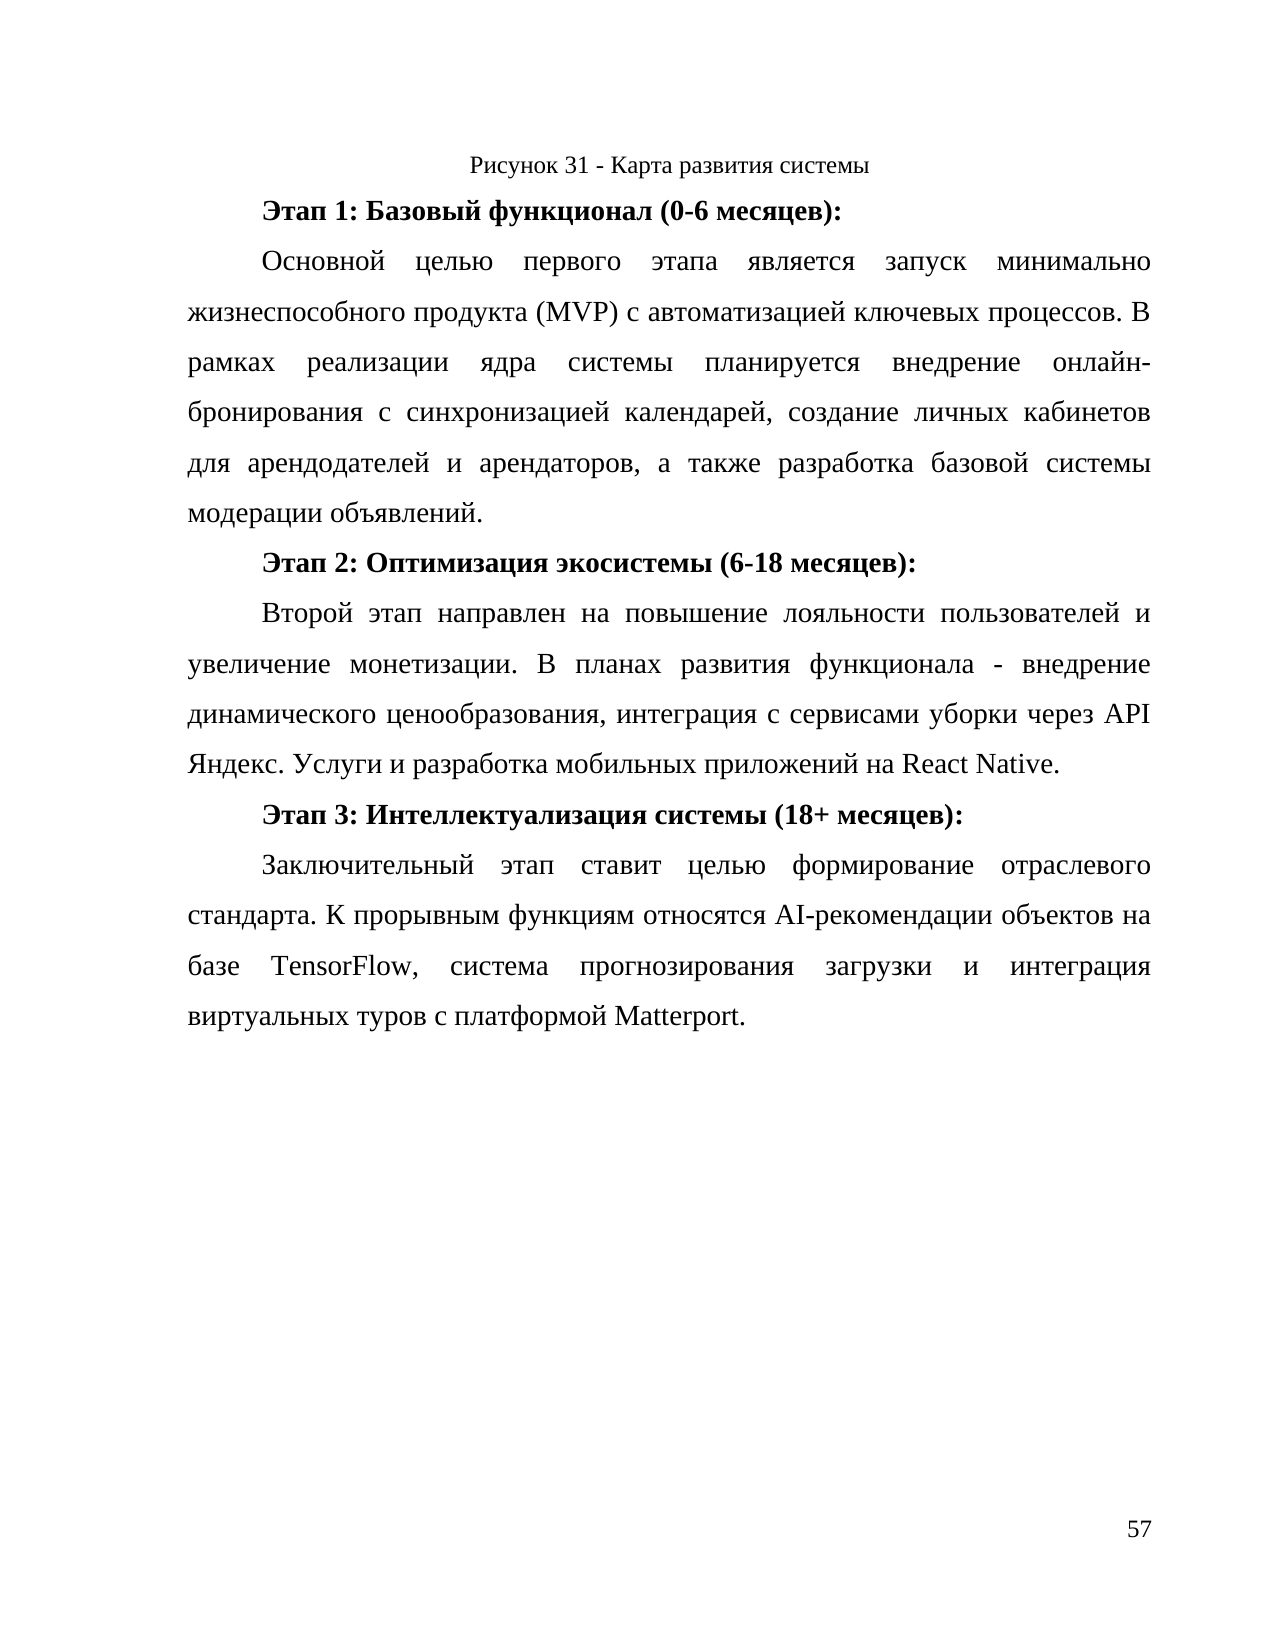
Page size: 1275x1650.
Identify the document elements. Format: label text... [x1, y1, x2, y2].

text Основной целью первого этапа является запуск минимально жизнеспособного продукта (MVP) с автоматизацией ключевых процессов. В рамках реализации ядра системы планируется внедрение онлайн-бронирования с синхронизацией календарей, создание личных кабинетов для арендодателей и арендаторов, а также разработка базовой системы модерации объявлений. [187, 243, 1152, 528]
text Этап 1: Базовый функционал (0-6 месяцев): [187, 193, 1152, 227]
text Второй этап направлен на повышение лояльности пользователей и увеличение монетизации. В планах развития функционала - внедрение динамического ценообразования, интеграция с сервисами уборки через API Яндекс. Услуги и разработка мобильных приложений на React Native. [187, 596, 1152, 780]
text Рисунок 31 - Карта развития системы [187, 150, 1152, 179]
text Заключительный этап ставит целью формирование отраслевого стандарта. К прорывным функциям относятся AI-рекомендации объектов на базе TensorFlow, система прогнозирования загрузки и интеграция виртуальных туров с платформой Matterport. [187, 847, 1152, 1032]
text Этап 3: Интеллектуализация системы (18+ месяцев): [187, 797, 1152, 830]
text Этап 2: Оптимизация экосистемы (6-18 месяцев): [187, 545, 1152, 579]
